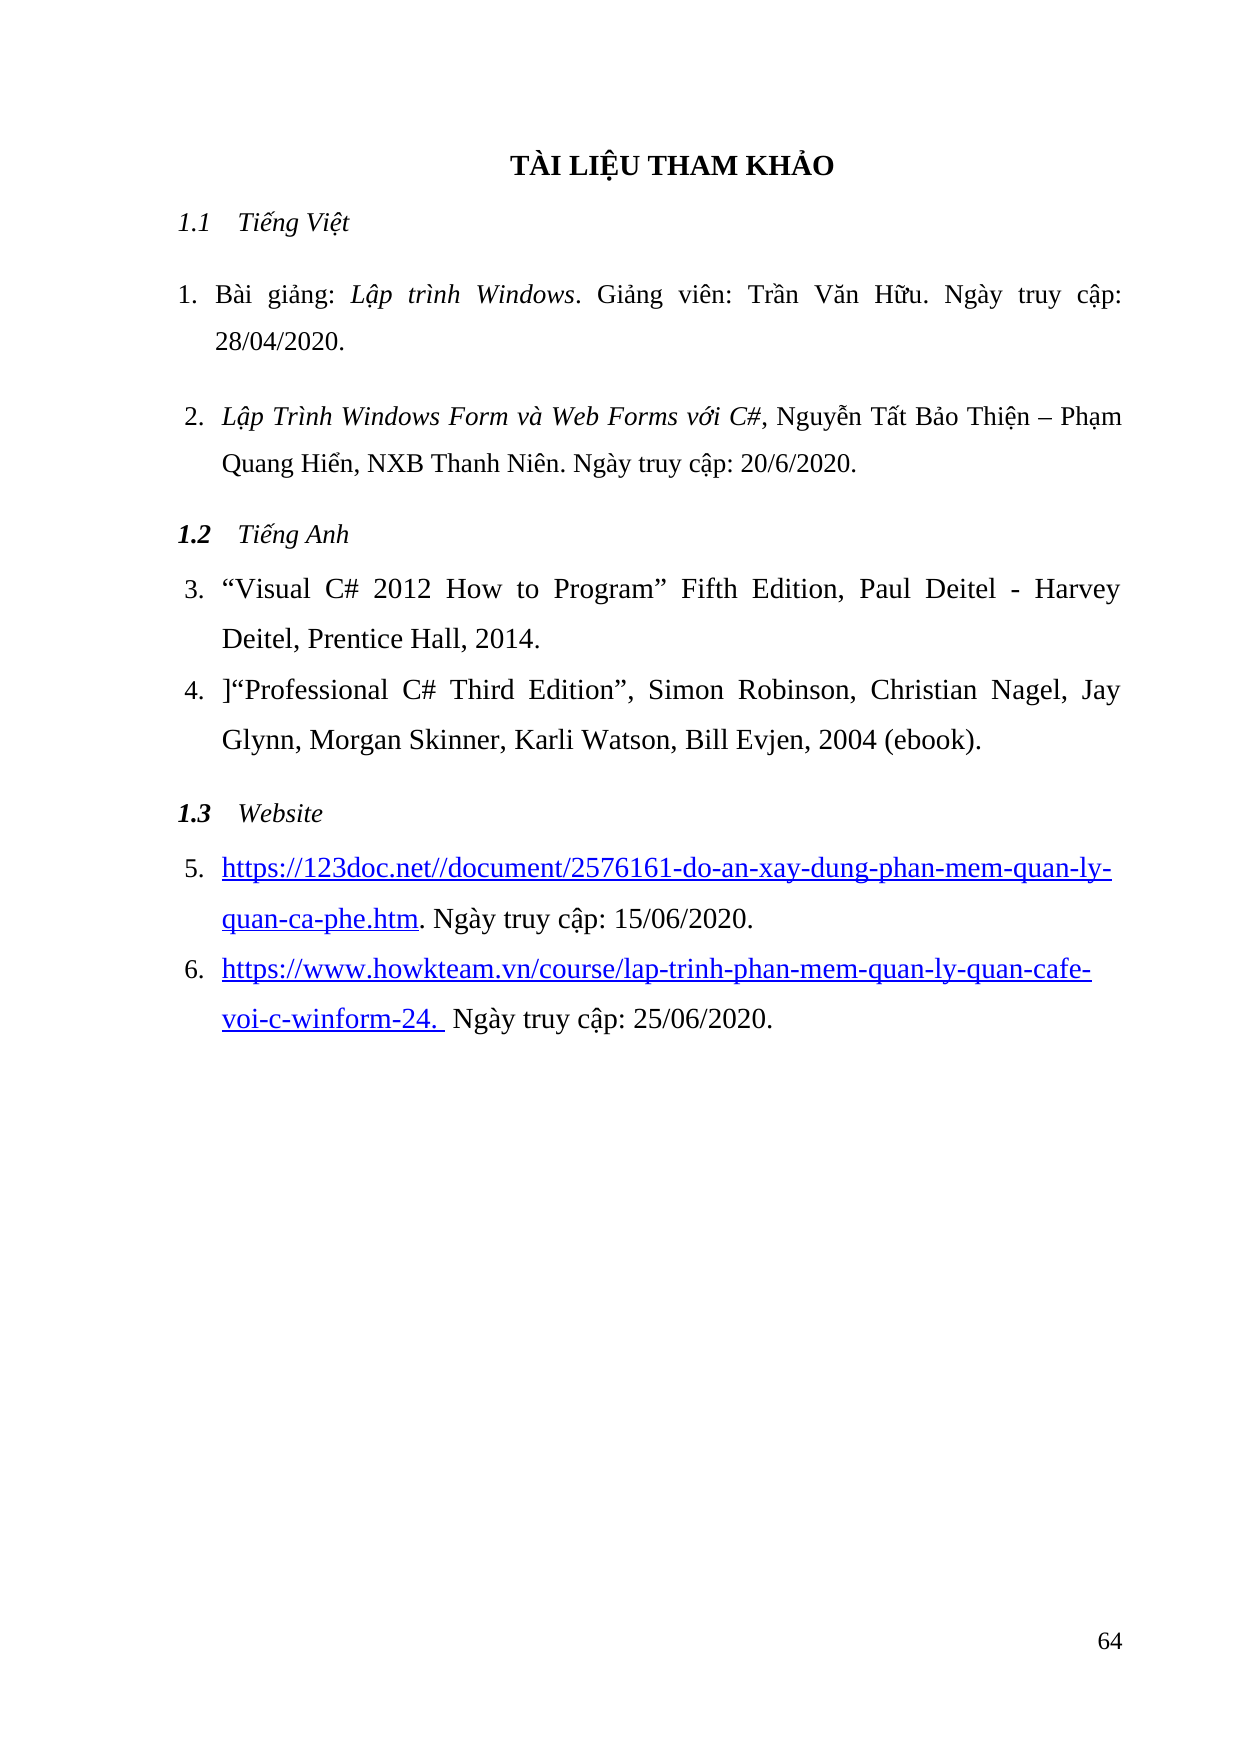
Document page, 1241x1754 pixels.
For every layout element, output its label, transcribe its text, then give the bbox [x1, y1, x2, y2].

list “Visual C# 2012 How to Program” Fifth Edition, Paul Deitel - Harvey Deitel, Prentice Hall, 2014. [184, 571, 1122, 655]
list Bài giảng: Lập trình Windows. Giảng viên: Trần Văn Hữu. Ngày truy cập: 28/04/2020. [177, 278, 1122, 356]
list Lập Trình Windows Form và Web Forms với C#, Nguyễn Tất Bảo Thiện – Phạm Quang Hiển, NXB Thanh Niên. Ngày truy cập: 20/6/2020. [184, 400, 1122, 478]
list https://www.howkteam.vn/course/lap-trinh-phan-mem-quan-ly-quan-cafe-voi-c-winform-24. Ngày truy cập: 25/06/2020. [184, 951, 1122, 1035]
subtitle Tiếng Anh [177, 518, 1122, 549]
list ]“Professional C# Third Edition”, Simon Robinson, Christian Nagel, Jay Glynn, Morgan Skinner, Karli Watson, Bill Evjen, 2004 (ebook). [184, 672, 1122, 756]
list https://123doc.net//document/2576161-do-an-xay-dung-phan-mem-quan-ly-quan-ca-phe.htm. Ngày truy cập: 15/06/2020. [184, 850, 1122, 934]
subtitle Website [177, 797, 1122, 829]
subtitle TÀI LIỆU THAM KHẢO [222, 148, 1122, 181]
subtitle Tiếng Việt [177, 206, 1122, 237]
